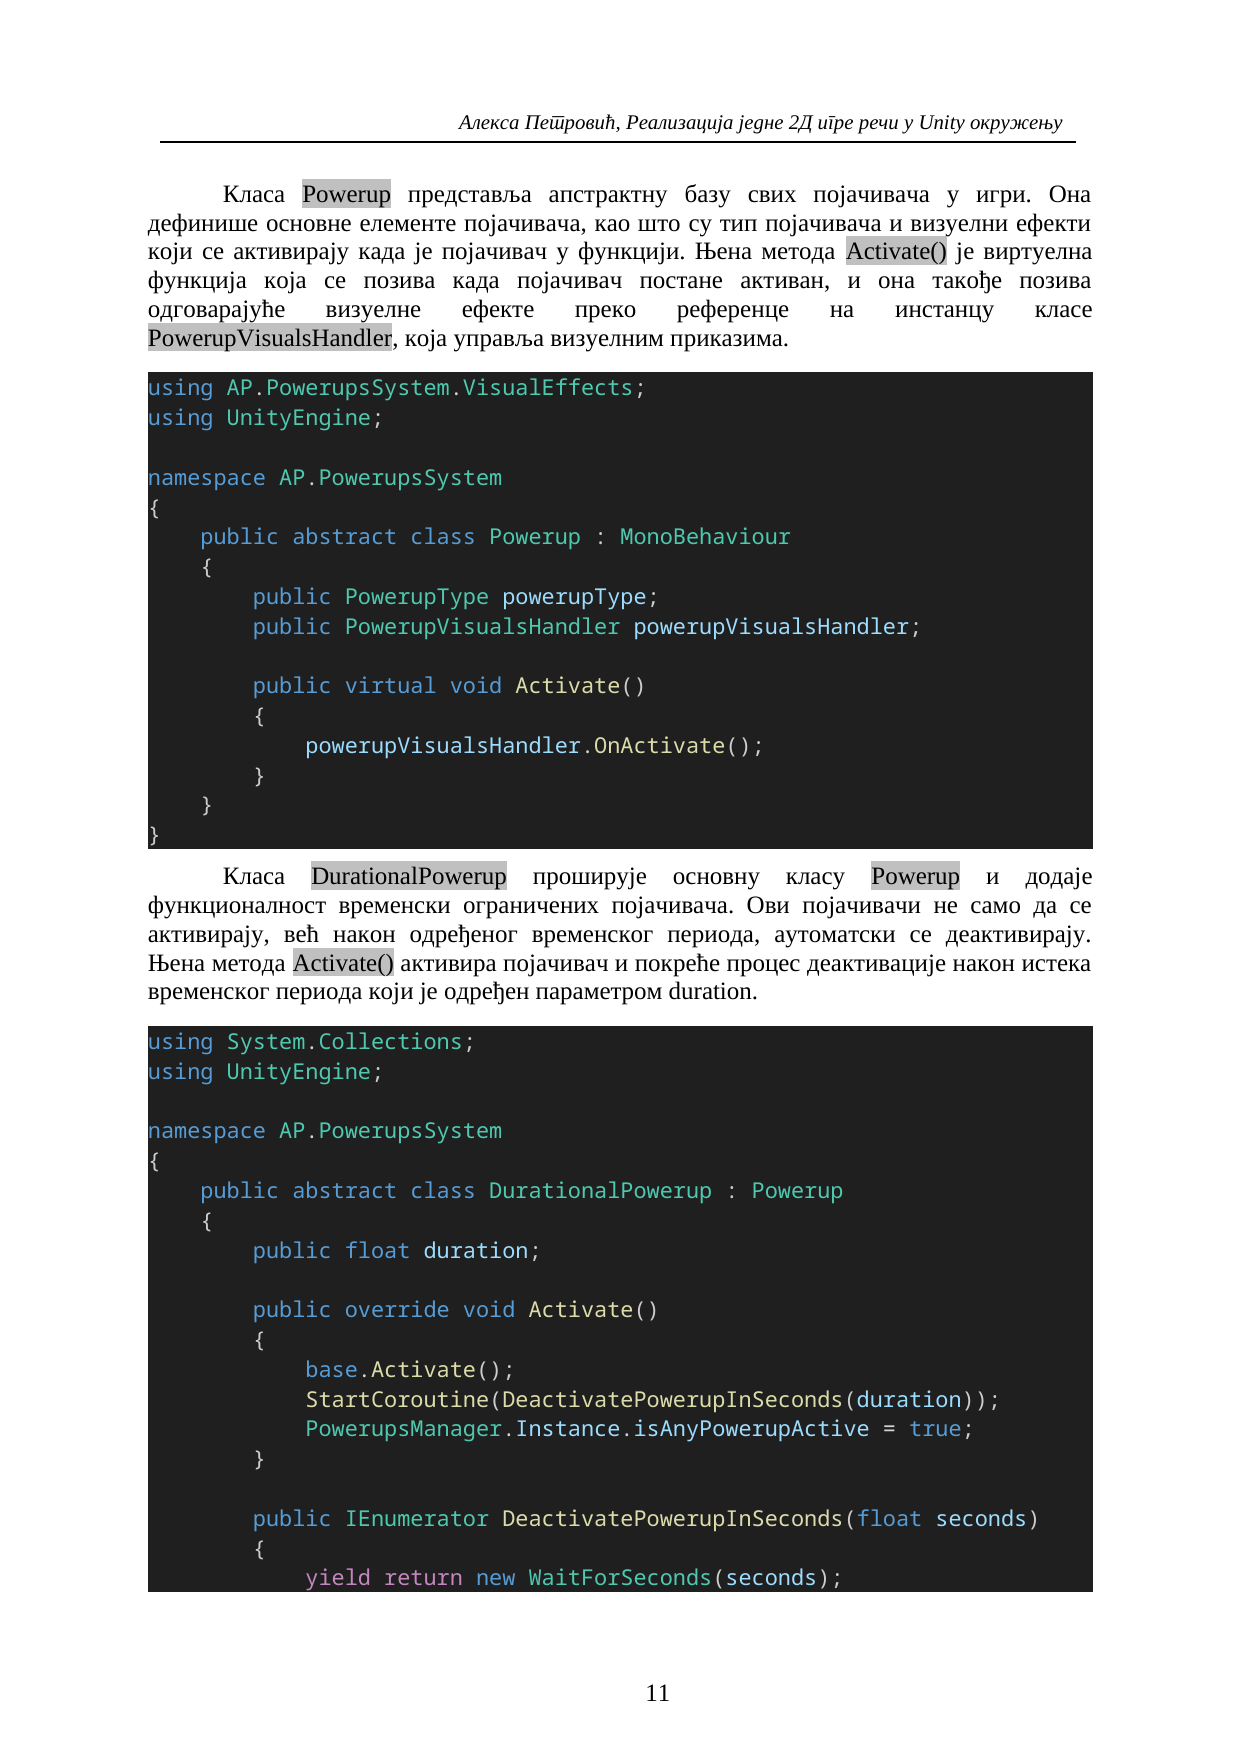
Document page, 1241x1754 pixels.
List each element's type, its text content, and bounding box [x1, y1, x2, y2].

text using UnityEngine; [148, 1056, 1093, 1086]
text { [148, 1205, 1093, 1234]
text public virtual void Activate() [148, 670, 1093, 700]
text } [148, 759, 1093, 789]
text } [148, 819, 1093, 849]
text Класа DurationalPowerup проширује основну класу Powerup и додаје функционалност временски ограничених појачивача. Ови појачивачи не само да се активирају, већ након одређеног временског периода, аутоматски се деактивирају. Њена метода Activate() активира појачивач и покреће процес деактивације након истека временског периода који је одређен параметром duration. [148, 861, 1093, 1005]
text namespace AP.PowerupsSystem [148, 1115, 1093, 1145]
text base.Activate(); [148, 1354, 1093, 1383]
text { [148, 551, 1093, 581]
text public IEnumerator DeactivatePowerupInSeconds(float seconds) [148, 1503, 1093, 1532]
text { [148, 1532, 1093, 1562]
text using UnityEngine; [148, 402, 1093, 432]
text } [148, 789, 1093, 819]
text { [148, 1145, 1093, 1175]
text public PowerupType powerupType; [148, 581, 1093, 611]
text public PowerupVisualsHandler powerupVisualsHandler; [148, 611, 1093, 640]
text public abstract class Powerup : MonoBehaviour [148, 521, 1093, 551]
text PowerupsManager.Instance.isAnyPowerupActive = true; [148, 1413, 1093, 1443]
text yield return new WaitForSeconds(seconds); [148, 1562, 1093, 1592]
text { [148, 1324, 1093, 1354]
text { [148, 700, 1093, 730]
text powerupVisualsHandler.OnActivate(); [148, 730, 1093, 759]
text Класа Powerup представља апстрактну базу свих појачивача у игри. Она дефинише основне елементе појачивача, као што су тип појачивача и визуелни ефекти који се активирају када је појачивач у функцији. Њена метода Activate() је виртуелна функција која се позива када појачивач постане активан, и она такође позива одговарајуће визуелне ефекте преко референце на инстанцу класе PowerupVisualsHandler, која управља визуелним приказима. [148, 179, 1093, 351]
text using AP.PowerupsSystem.VisualEffects; [148, 372, 1093, 402]
text public abstract class DurationalPowerup : Powerup [148, 1175, 1093, 1205]
text public override void Activate() [148, 1294, 1093, 1324]
text } [148, 1443, 1093, 1473]
text using System.Collections; [148, 1026, 1093, 1056]
text { [148, 491, 1093, 521]
text public float duration; [148, 1234, 1093, 1264]
text namespace AP.PowerupsSystem [148, 462, 1093, 491]
text StartCoroutine(DeactivatePowerupInSeconds(duration)); [148, 1383, 1093, 1413]
